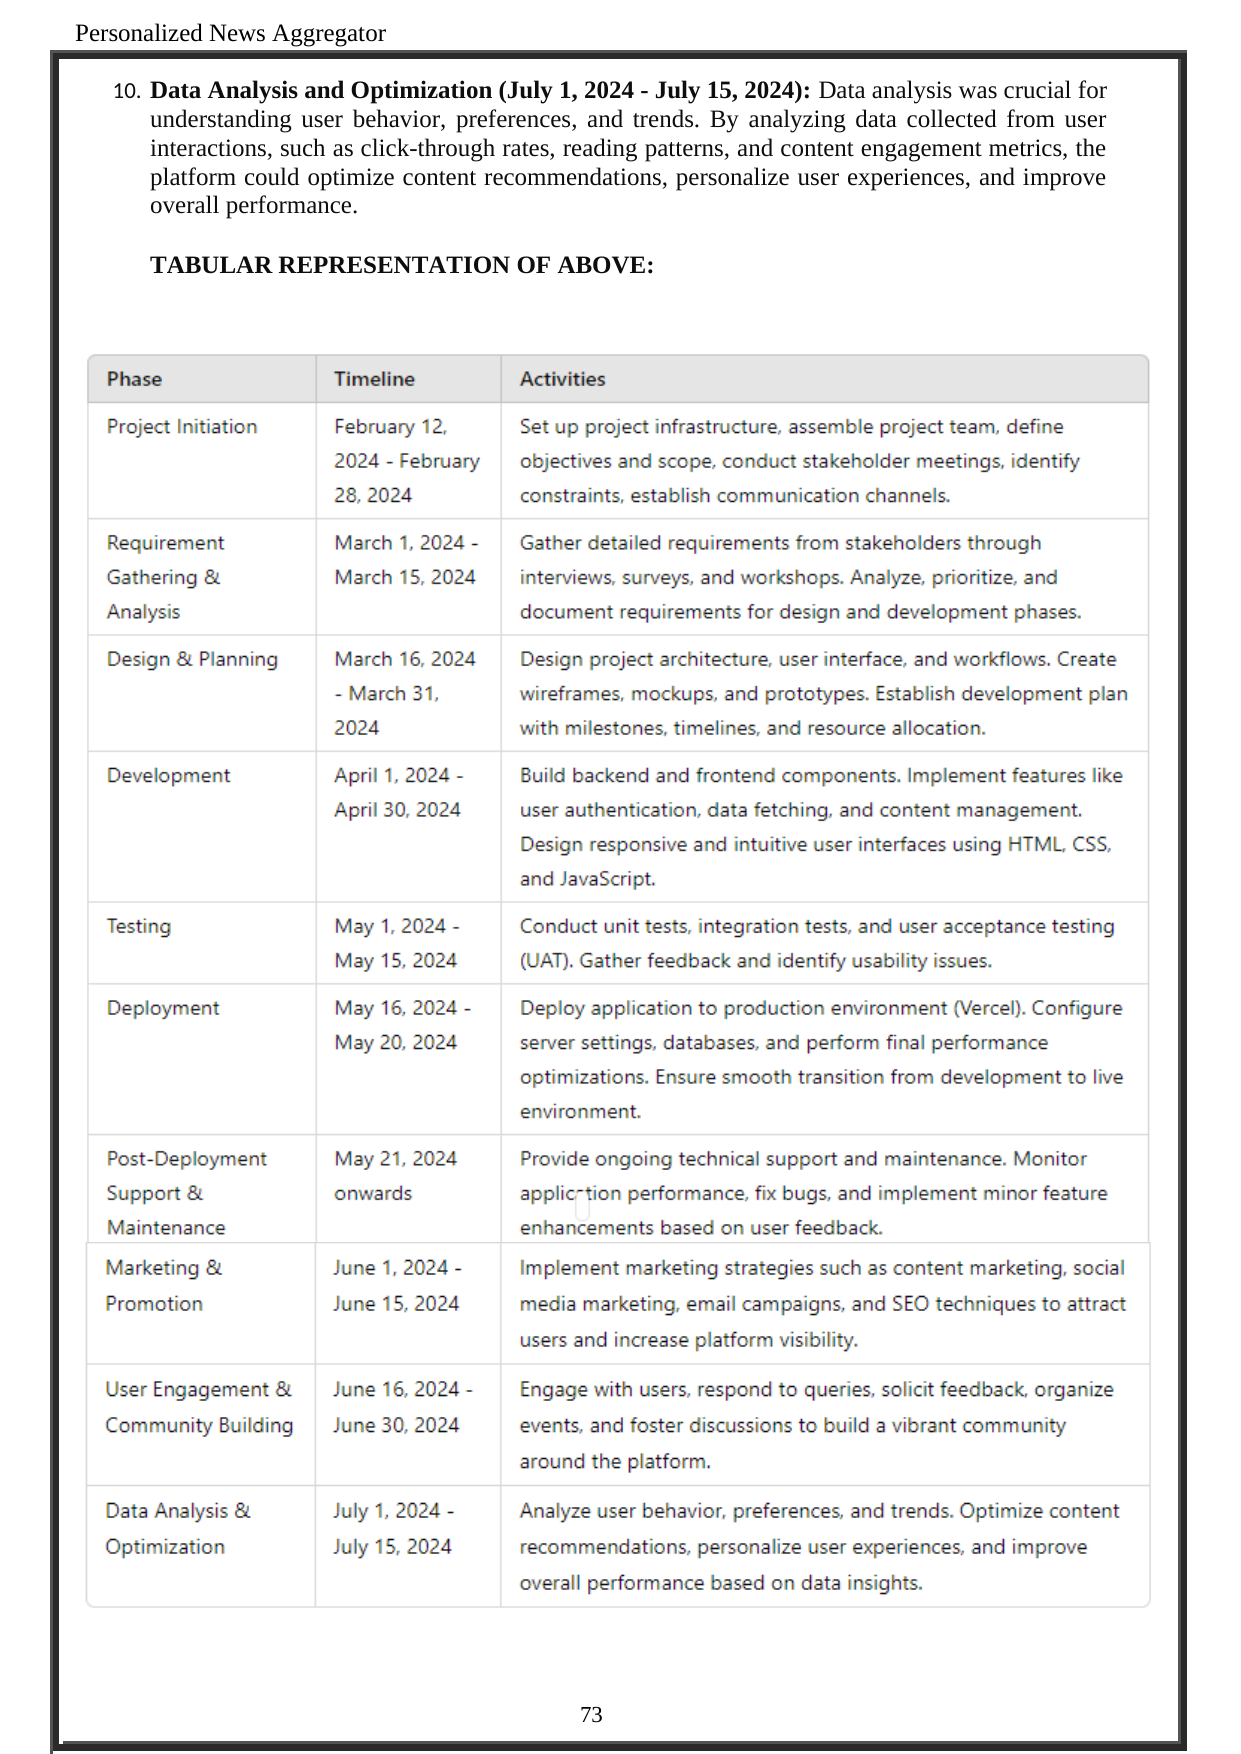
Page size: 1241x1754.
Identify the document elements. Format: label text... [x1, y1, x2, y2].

picture [74, 343, 1166, 1617]
text TABULAR REPRESENTATION OF ABOVE: [150, 250, 1107, 279]
list Data Analysis and Optimization (July 1, 2024 - July 15, 2024): Data analysis was crucial for understanding user behavior, preferences, and trends. By analyzing data collected from user interactions, such as click-through rates, reading patterns, and content engagement metrics, the platform could optimize content recommendations, personalize user experiences, and improve overall performance. [112, 75, 1107, 219]
